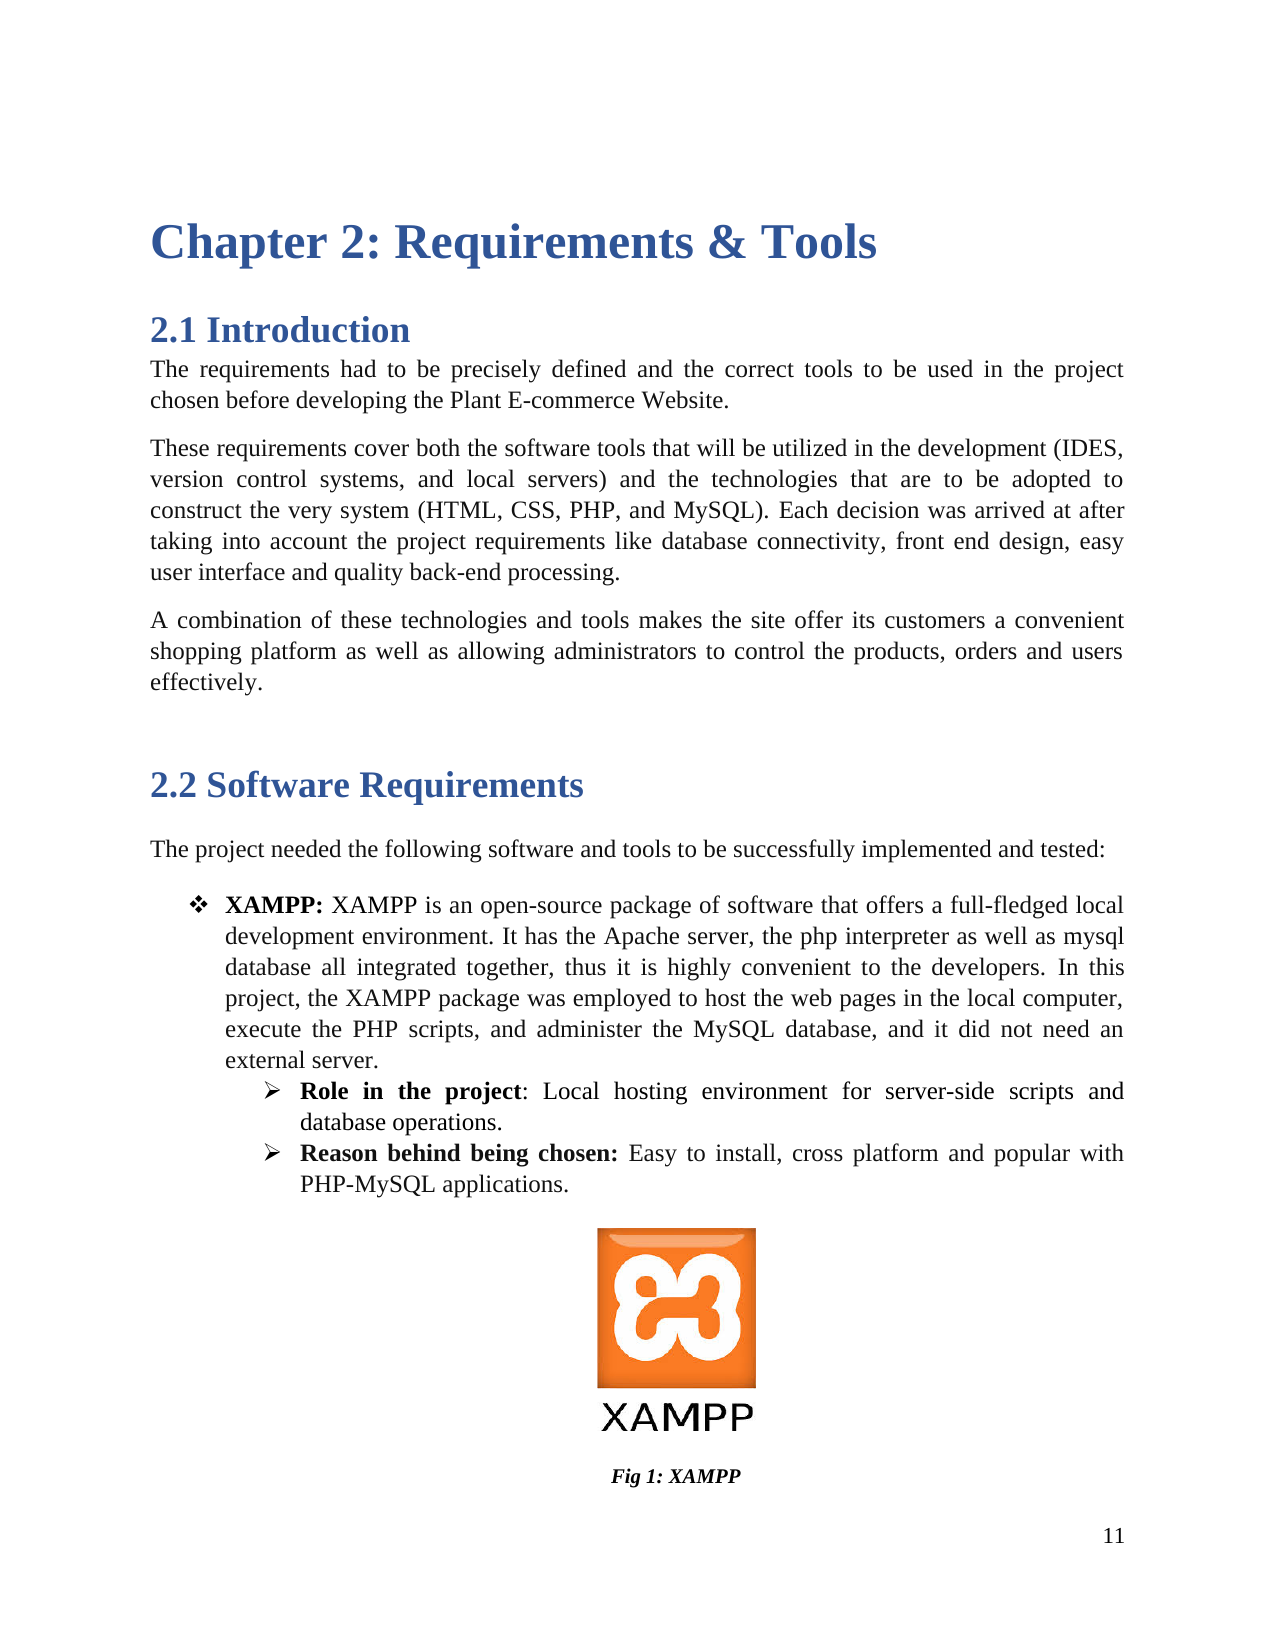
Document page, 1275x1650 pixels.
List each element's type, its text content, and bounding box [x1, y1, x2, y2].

text A combination of these technologies and tools makes the site offer its customers a convenient shopping platform as well as allowing administrators to control the products, orders and users effectively. [150, 605, 1125, 696]
text The requirements had to be precisely defined and the correct tools to be used in the project chosen before developing the Plant E-commerce Website. [150, 354, 1125, 414]
list Fig 1: XAMPP [228, 1463, 1125, 1488]
text These requirements cover both the software tools that will be utilized in the development (IDES, version control systems, and local servers) and the technologies that are to be adopted to construct the very system (HTML, CSS, PHP, and MySQL). Each decision was arrived at after taking into account the project requirements like database connectivity, front end design, easy user interface and quality back-end processing. [150, 433, 1125, 586]
subtitle Chapter 2: Requirements & Tools [150, 212, 1125, 269]
list Reason behind being chosen: Easy to install, cross platform and popular with PHP-MySQL applications. [262, 1138, 1125, 1198]
subtitle 2.1 Introduction [150, 308, 1125, 351]
text The project needed the following software and tools to be successfully implemented and tested: [150, 834, 1125, 863]
picture [597, 1228, 756, 1431]
list Role in the project: Local hosting environment for server-side scripts and database operations. [262, 1076, 1125, 1136]
list XAMPP: XAMPP is an open-source package of software that offers a full-fledged local development environment. It has the Apache server, the php interpreter as well as mysql database all integrated together, thus it is highly convenient to the developers. In this project, the XAMPP package was employed to host the web pages in the local computer, execute the PHP scripts, and administer the MySQL database, and it did not need an external server. [187, 890, 1125, 1074]
subtitle 2.2 Software Requirements [150, 762, 1125, 805]
